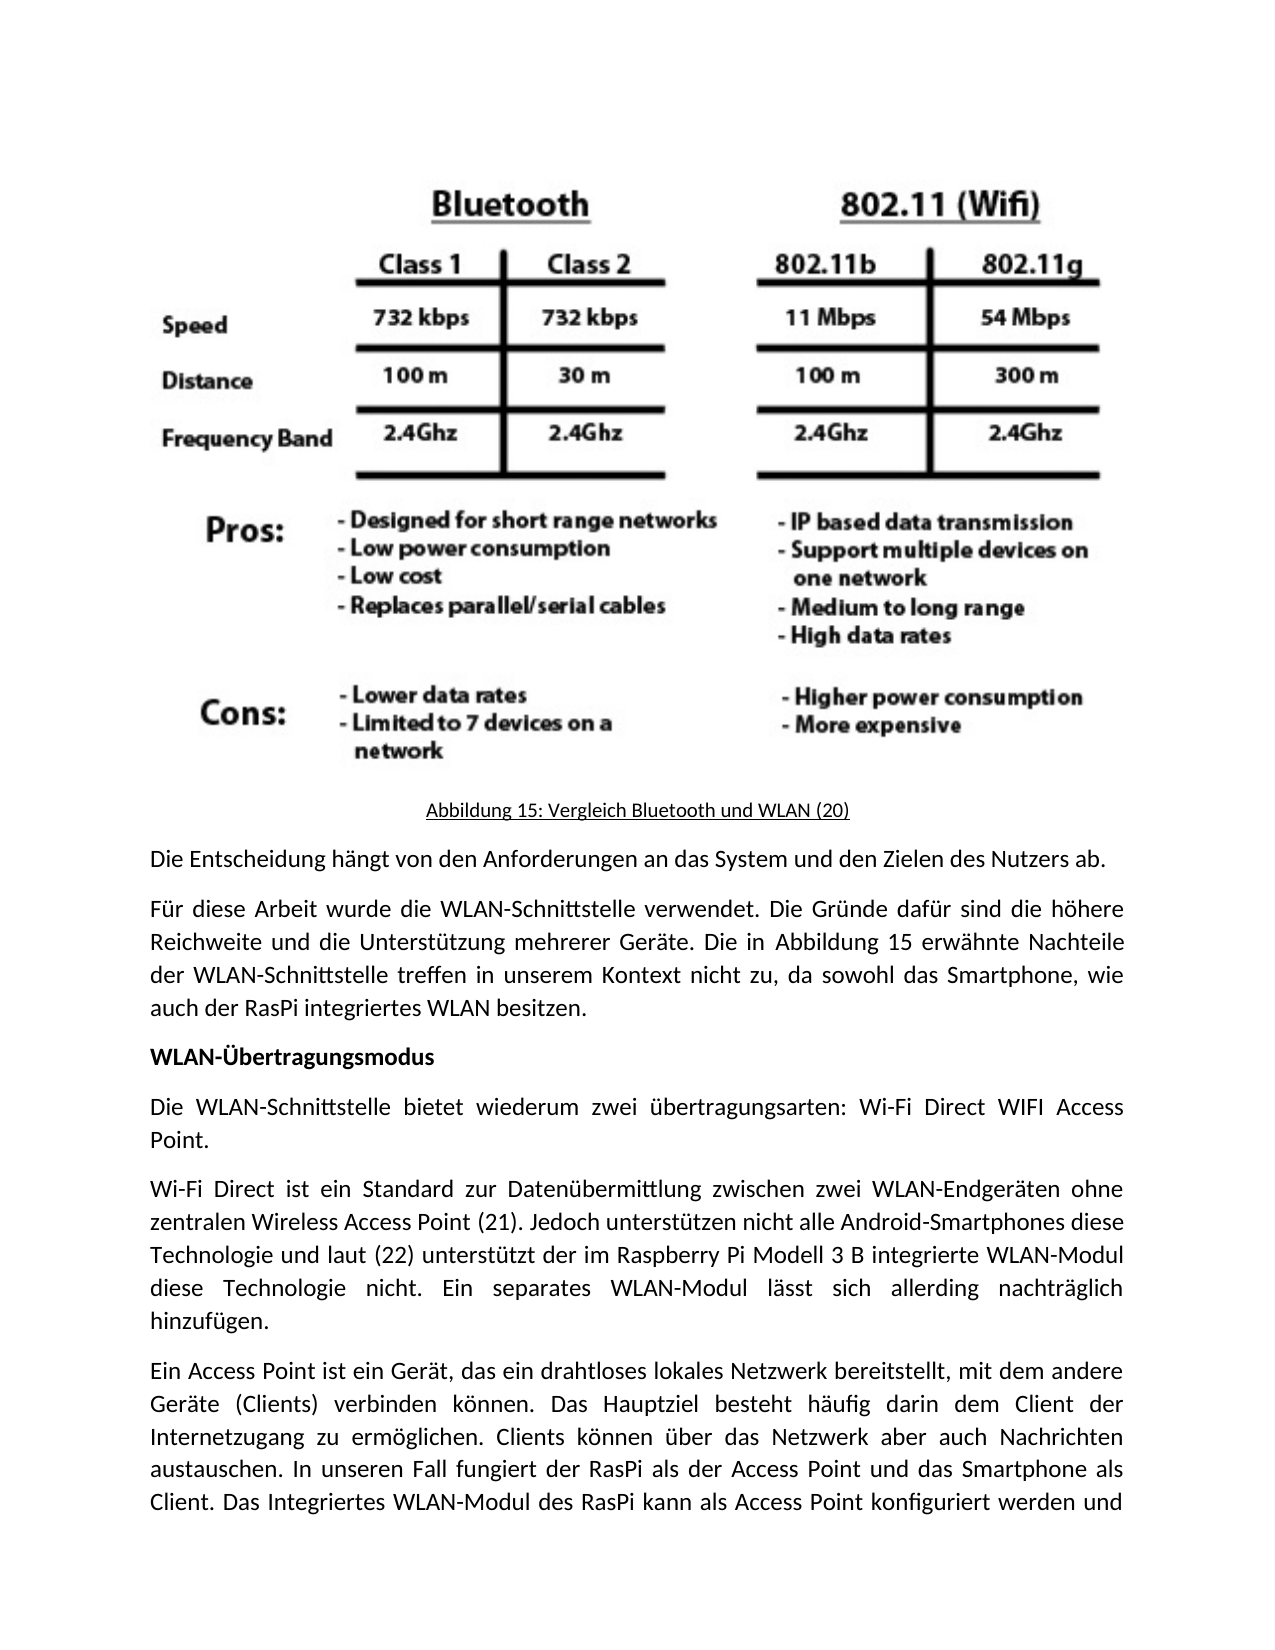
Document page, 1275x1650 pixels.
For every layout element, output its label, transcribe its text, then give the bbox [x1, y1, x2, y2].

text Wi-Fi Direct ist ein Standard zur Datenübermittlung zwischen zwei WLAN-Endgeräten ohne zentralen Wireless Access Point . Jedoch unterstützen nicht alle Android-Smartphones diese Technologie und laut unterstützt der im Raspberry Pi Modell 3 B integrierte WLAN-Modul diese Technologie nicht. Ein separates WLAN-Modul lässt sich allerding nachträglich hinzufügen. [150, 1174, 1125, 1336]
text Abbildung : Vergleich Bluetooth und WLAN [150, 797, 1125, 823]
text Die Entscheidung hängt von den Anforderungen an das System und den Zielen des Nutzers ab. [150, 844, 1125, 874]
picture [150, 150, 1122, 779]
text Für diese Arbeit wurde die WLAN-Schnittstelle verwendet. Die Gründe dafür sind die höhere Reichweite und die Unterstützung mehrerer Geräte. Die in Abbildung 15 erwähnte Nachteile der WLAN-Schnittstelle treffen in unserem Kontext nicht zu, da sowohl das Smartphone, wie auch der RasPi integriertes WLAN besitzen. [150, 893, 1125, 1022]
text Die WLAN-Schnittstelle bietet wiederum zwei übertragungsarten: Wi-Fi Direct WIFI Access Point. [150, 1091, 1125, 1154]
text WLAN-Übertragungsmodus [150, 1042, 1125, 1072]
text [150, 1355, 1125, 1517]
